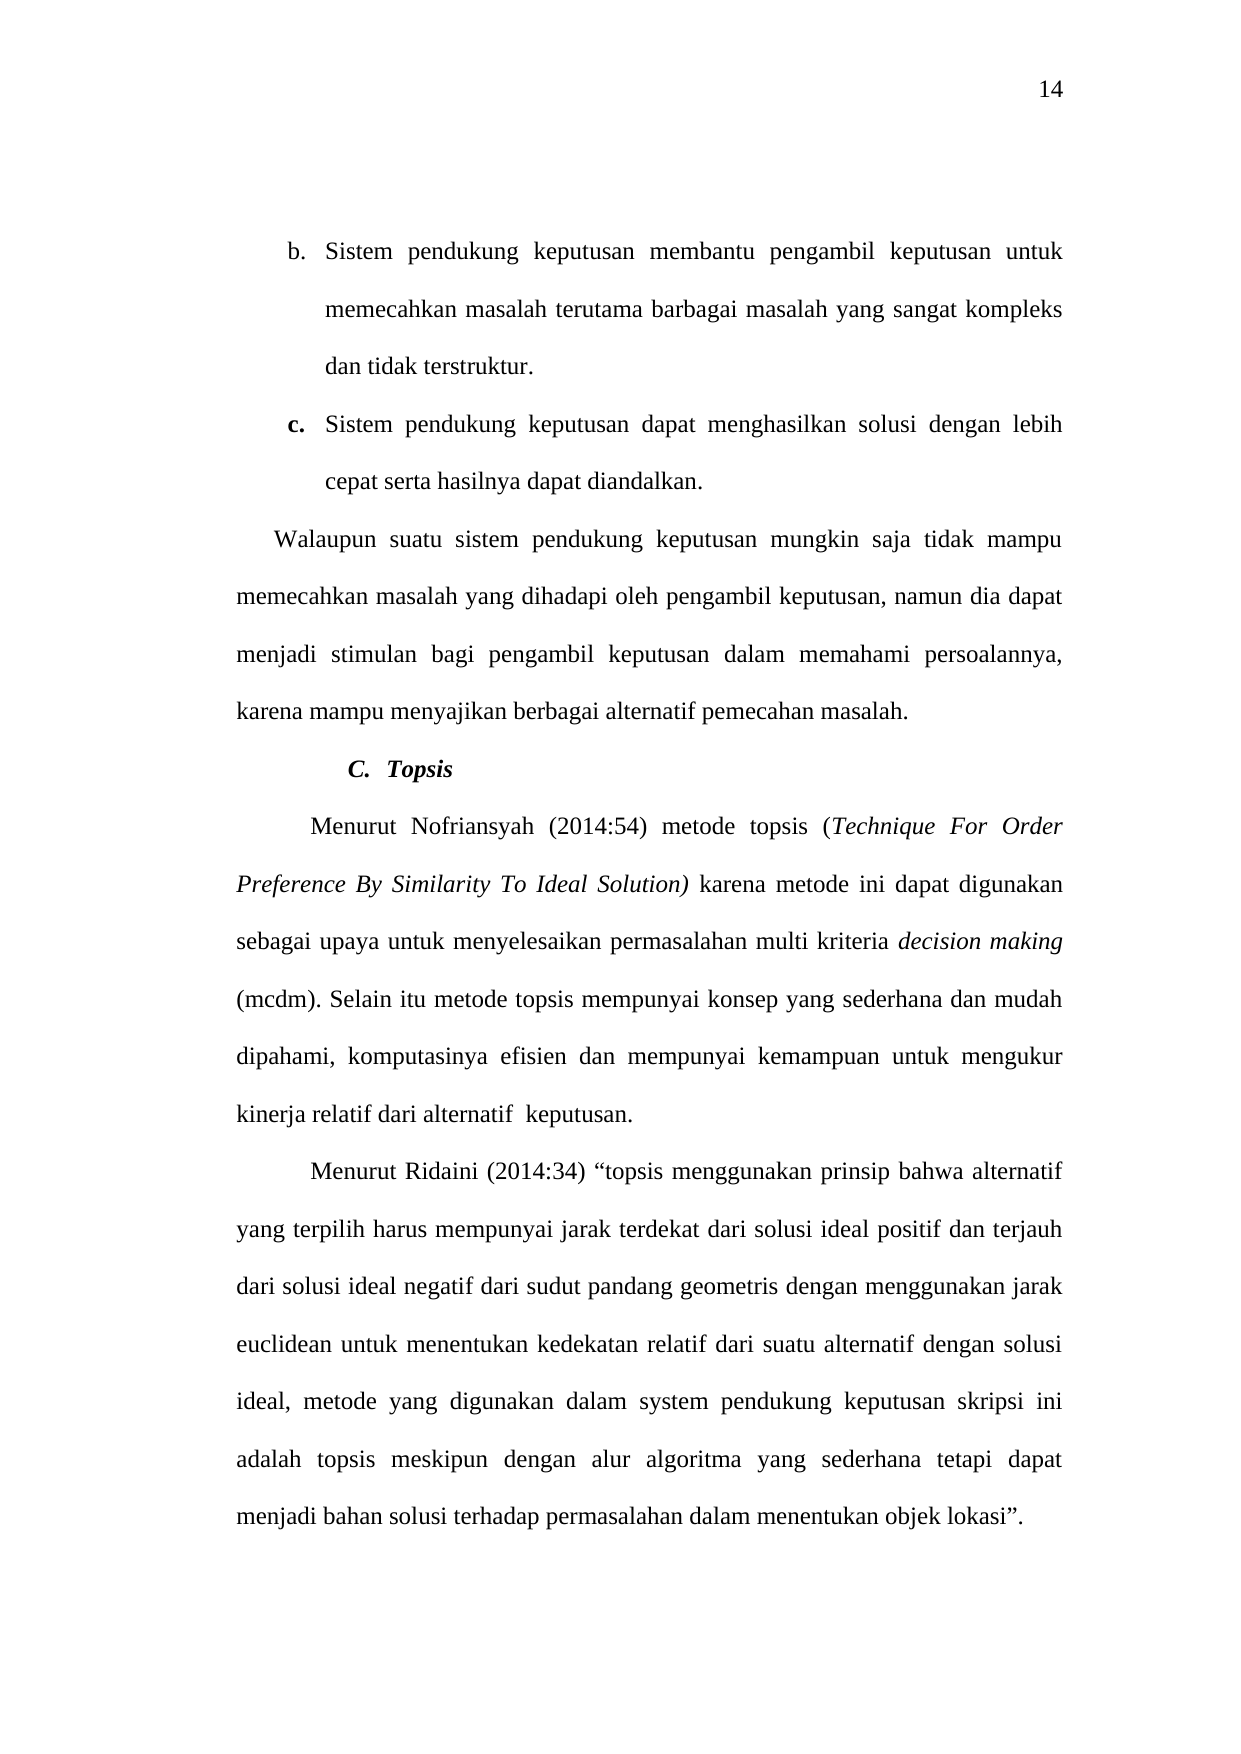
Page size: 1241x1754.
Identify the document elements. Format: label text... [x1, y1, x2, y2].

list Sistem pendukung keputusan dapat menghasilkan solusi dengan lebih cepat serta hasilnya dapat diandalkan. [287, 409, 1063, 495]
list Menurut Nofriansyah (2014:54) metode topsis (Technique For Order Preference By Similarity To Ideal Solution) karena metode ini dapat digunakan sebagai upaya untuk menyelesaikan permasalahan multi kriteria decision making (mcdm). Selain itu metode topsis mempunyai konsep yang sederhana dan mudah dipahami, komputasinya efisien dan mempunyai kemampuan untuk mengukur kinerja relatif dari alternatif keputusan. [236, 811, 1063, 1127]
list Sistem pendukung keputusan membantu pengambil keputusan untuk memecahkan masalah terutama barbagai masalah yang sangat kompleks dan tidak terstruktur. [287, 236, 1063, 380]
list Menurut Ridaini (2014:34) “topsis menggunakan prinsip bahwa alternatif yang terpilih harus mempunyai jarak terdekat dari solusi ideal positif dan terjauh dari solusi ideal negatif dari sudut pandang geometris dengan menggunakan jarak euclidean untuk menentukan kedekatan relatif dari suatu alternatif dengan solusi ideal, metode yang digunakan dalam system pendukung keputusan skripsi ini adalah topsis meskipun dengan alur algoritma yang sederhana tetapi dapat menjadi bahan solusi terhadap permasalahan dalam menentukan objek lokasi”. [236, 1156, 1063, 1530]
text Walaupun suatu sistem pendukung keputusan mungkin saja tidak mampu memecahkan masalah yang dihadapi oleh pengambil keputusan, namun dia dapat menjadi stimulan bagi pengambil keputusan dalam memahami persoalannya, karena mampu menyajikan berbagai alternatif pemecahan masalah. [236, 524, 1063, 725]
subtitle Topsis [274, 754, 1063, 782]
